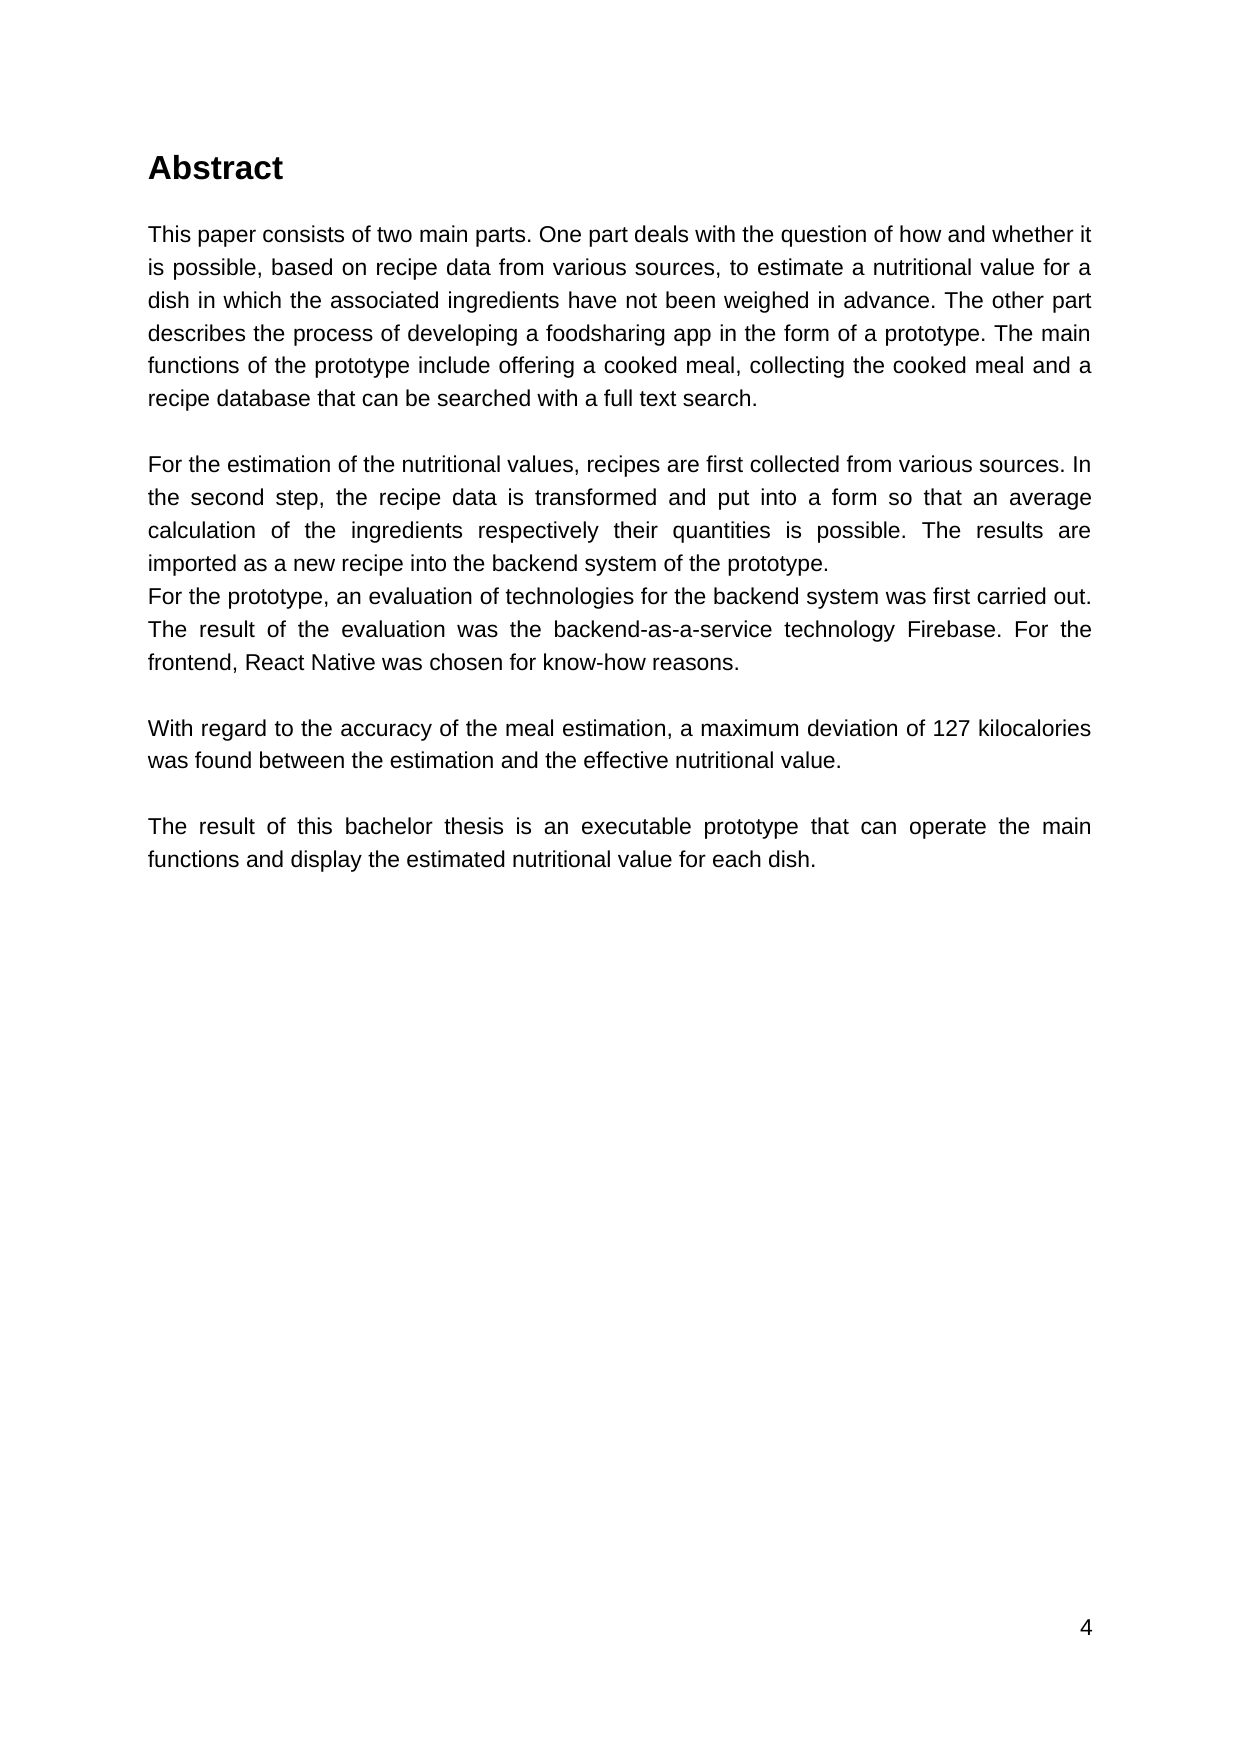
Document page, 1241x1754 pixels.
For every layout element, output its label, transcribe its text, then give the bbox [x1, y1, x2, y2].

text For the prototype, an evaluation of technologies for the backend system was first carried out. The result of the evaluation was the backend-as-a-service technology Firebase. For the frontend, React Native was chosen for know-how reasons. [148, 583, 1092, 675]
text This paper consists of two main parts. One part deals with the question of how and whether it is possible, based on recipe data from various sources, to estimate a nutritional value for a dish in which the associated ingredients have not been weighed in advance. The other part describes the process of developing a foodsharing app in the form of a prototype. The main functions of the prototype include offering a cooked meal, collecting the cooked meal and a recipe database that can be searched with a full text search. [148, 221, 1092, 412]
text For the estimation of the nutritional values, recipes are first collected from various sources. In the second step, the recipe data is transformed and put into a form so that an average calculation of the ingredients respectively their quantities is possible. The results are imported as a new recipe into the backend system of the prototype. [148, 451, 1092, 576]
text Abstract [148, 148, 1092, 186]
text With regard to the accuracy of the meal estimation, a maximum deviation of 127 kilocalories was found between the estimation and the effective nutritional value. [148, 714, 1092, 774]
text The result of this bachelor thesis is an executable prototype that can operate the main functions and display the estimated nutritional value for each dish. [148, 813, 1092, 872]
